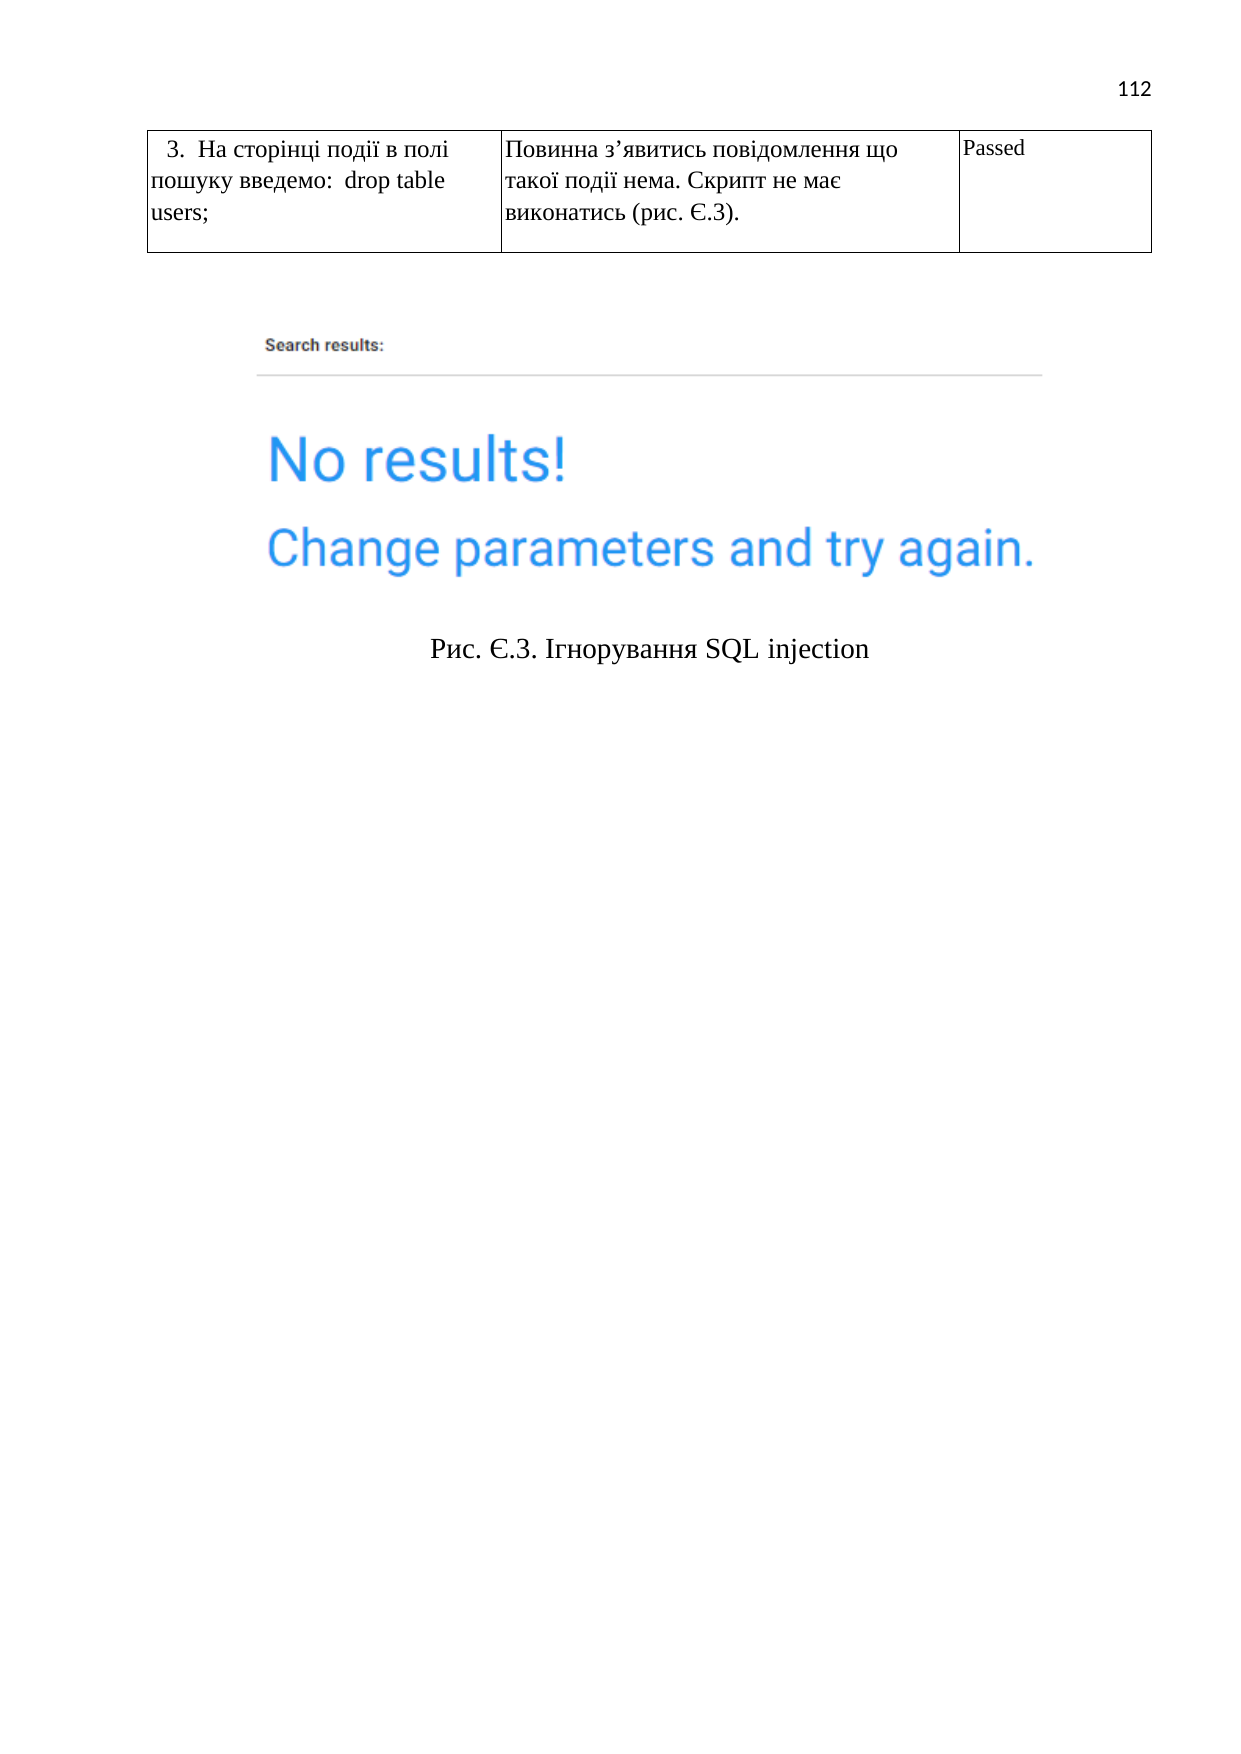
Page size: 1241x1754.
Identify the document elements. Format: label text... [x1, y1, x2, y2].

table_cell Повинна з’явитись повідомлення що такої події нема. Скрипт не має виконатись (рис. Є.3). [502, 131, 959, 252]
table_cell Passed [960, 131, 1151, 252]
table_cell 3. На сторінці події в полі пошуку введемо: drop table users; [148, 131, 501, 252]
picture [256, 312, 1043, 607]
text Рис. Є.3. Ігнорування SQL injection [148, 631, 1152, 665]
